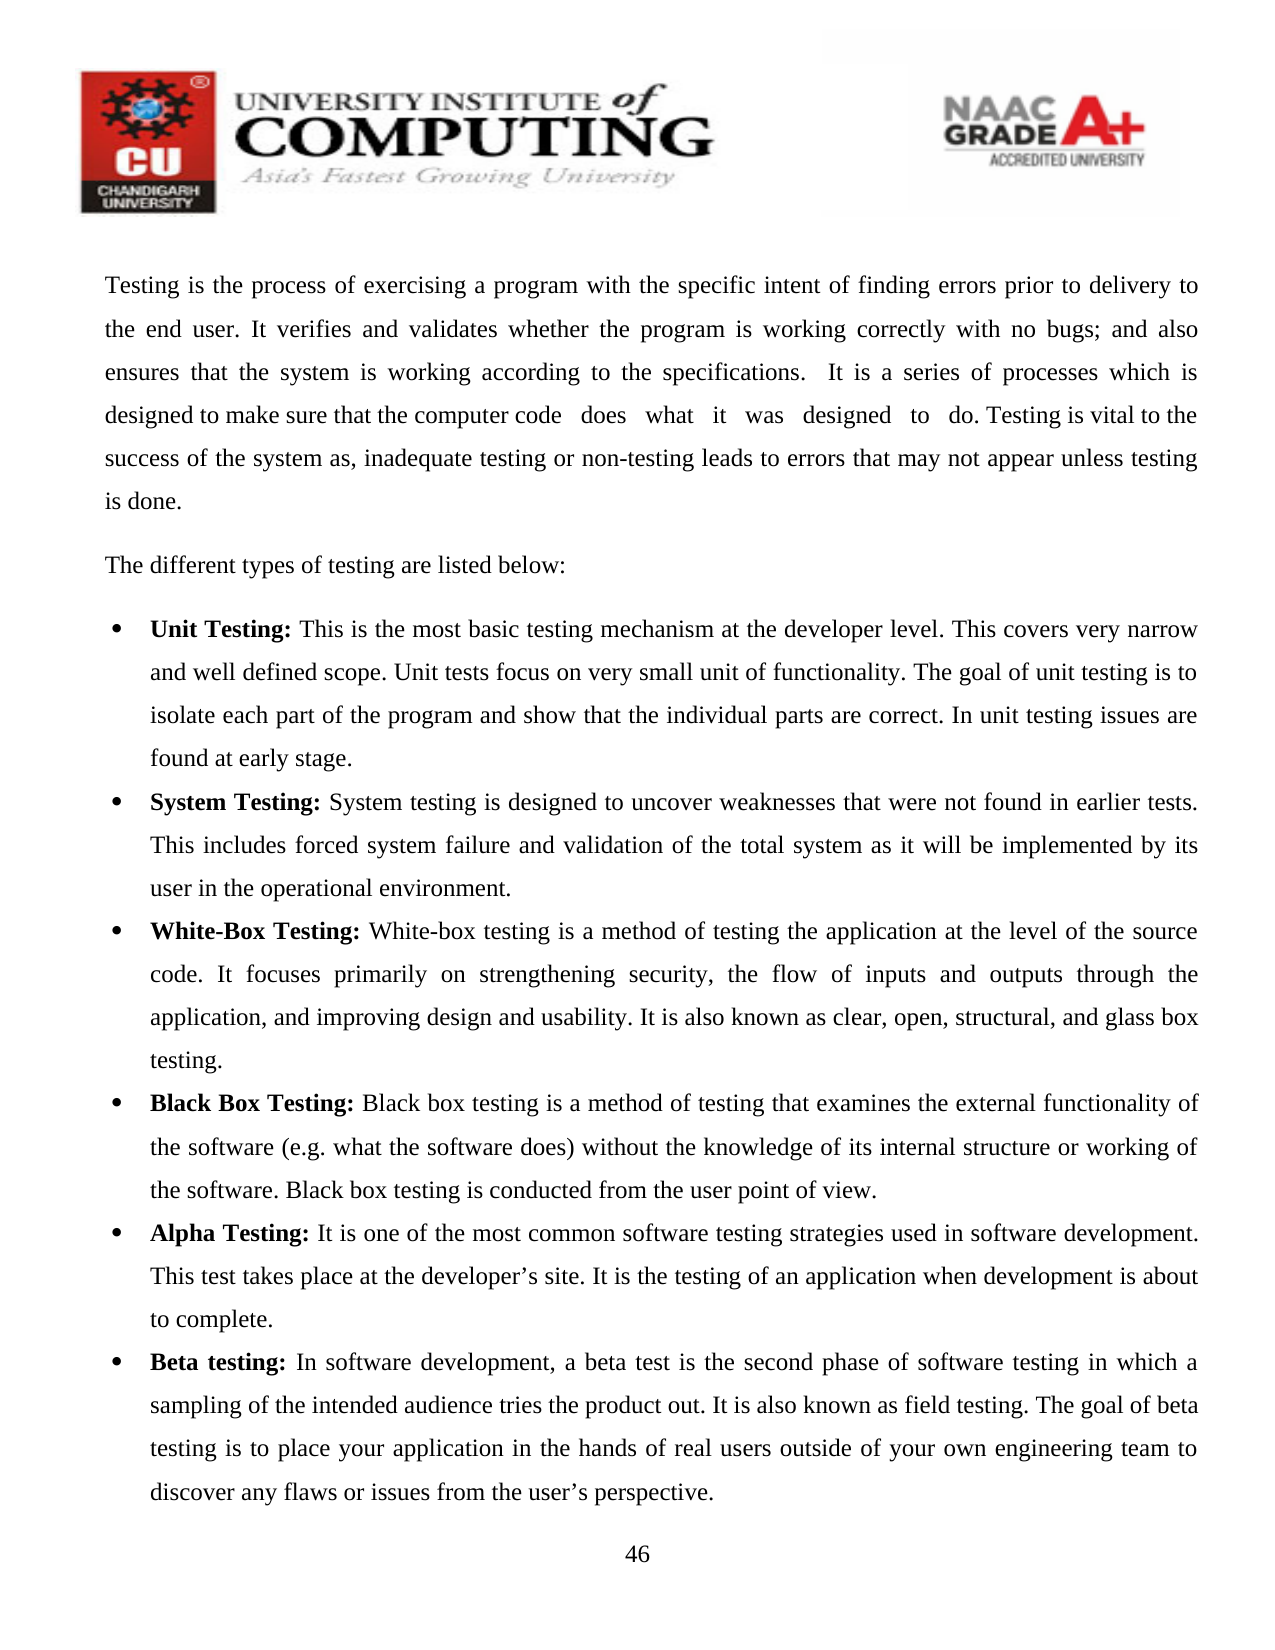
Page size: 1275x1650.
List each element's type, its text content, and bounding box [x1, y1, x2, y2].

list White-Box Testing: White-box testing is a method of testing the application at the level of the source code. It focuses primarily on strengthening security, the flow of inputs and outputs through the application, and improving design and usability. It is also known as clear, open, structural, and glass box testing. [112, 916, 1200, 1074]
list Unit Testing: This is the most basic testing mechanism at the developer level. This covers very narrow and well defined scope. Unit tests focus on very small unit of functionality. The goal of unit testing is to isolate each part of the program and show that the individual parts are correct. In unit testing issues are found at early stage. [112, 614, 1200, 772]
list System Testing: System testing is designed to uncover weaknesses that were not found in earlier tests. This includes forced system failure and validation of the total system as it will be implemented by its user in the operational environment. [112, 787, 1200, 902]
text Testing is the process of exercising a program with the specific intent of finding errors prior to delivery to the end user. It verifies and validates whether the program is working correctly with no bugs; and also ensures that the system is working according to the specifications. It is a series of processes which is designed to make sure that the computer code does what it was designed to do. Testing is vital to the success of the system as, inadequate testing or non-testing leads to errors that may not appear unless testing is done. [104, 271, 1200, 515]
list Black Box Testing: Black box testing is a method of testing that examines the external functionality of the software (e.g. what the software does) without the knowledge of its internal structure or working of the software. Black box testing is conducted from the user point of view. [112, 1088, 1200, 1203]
list Beta testing: In software development, a beta test is the second phase of software testing in which a sampling of the intended audience tries the product out. It is also known as field testing. The goal of beta testing is to place your application in the hands of real users outside of your own engineering team to discover any flaws or issues from the user’s perspective. [112, 1347, 1200, 1505]
text The different types of testing are listed below: [104, 550, 1200, 579]
picture [75, 29, 1181, 217]
list Alpha Testing: It is one of the most common software testing strategies used in software development. This test takes place at the developer’s site. It is the testing of an application when development is about to complete. [112, 1218, 1200, 1333]
